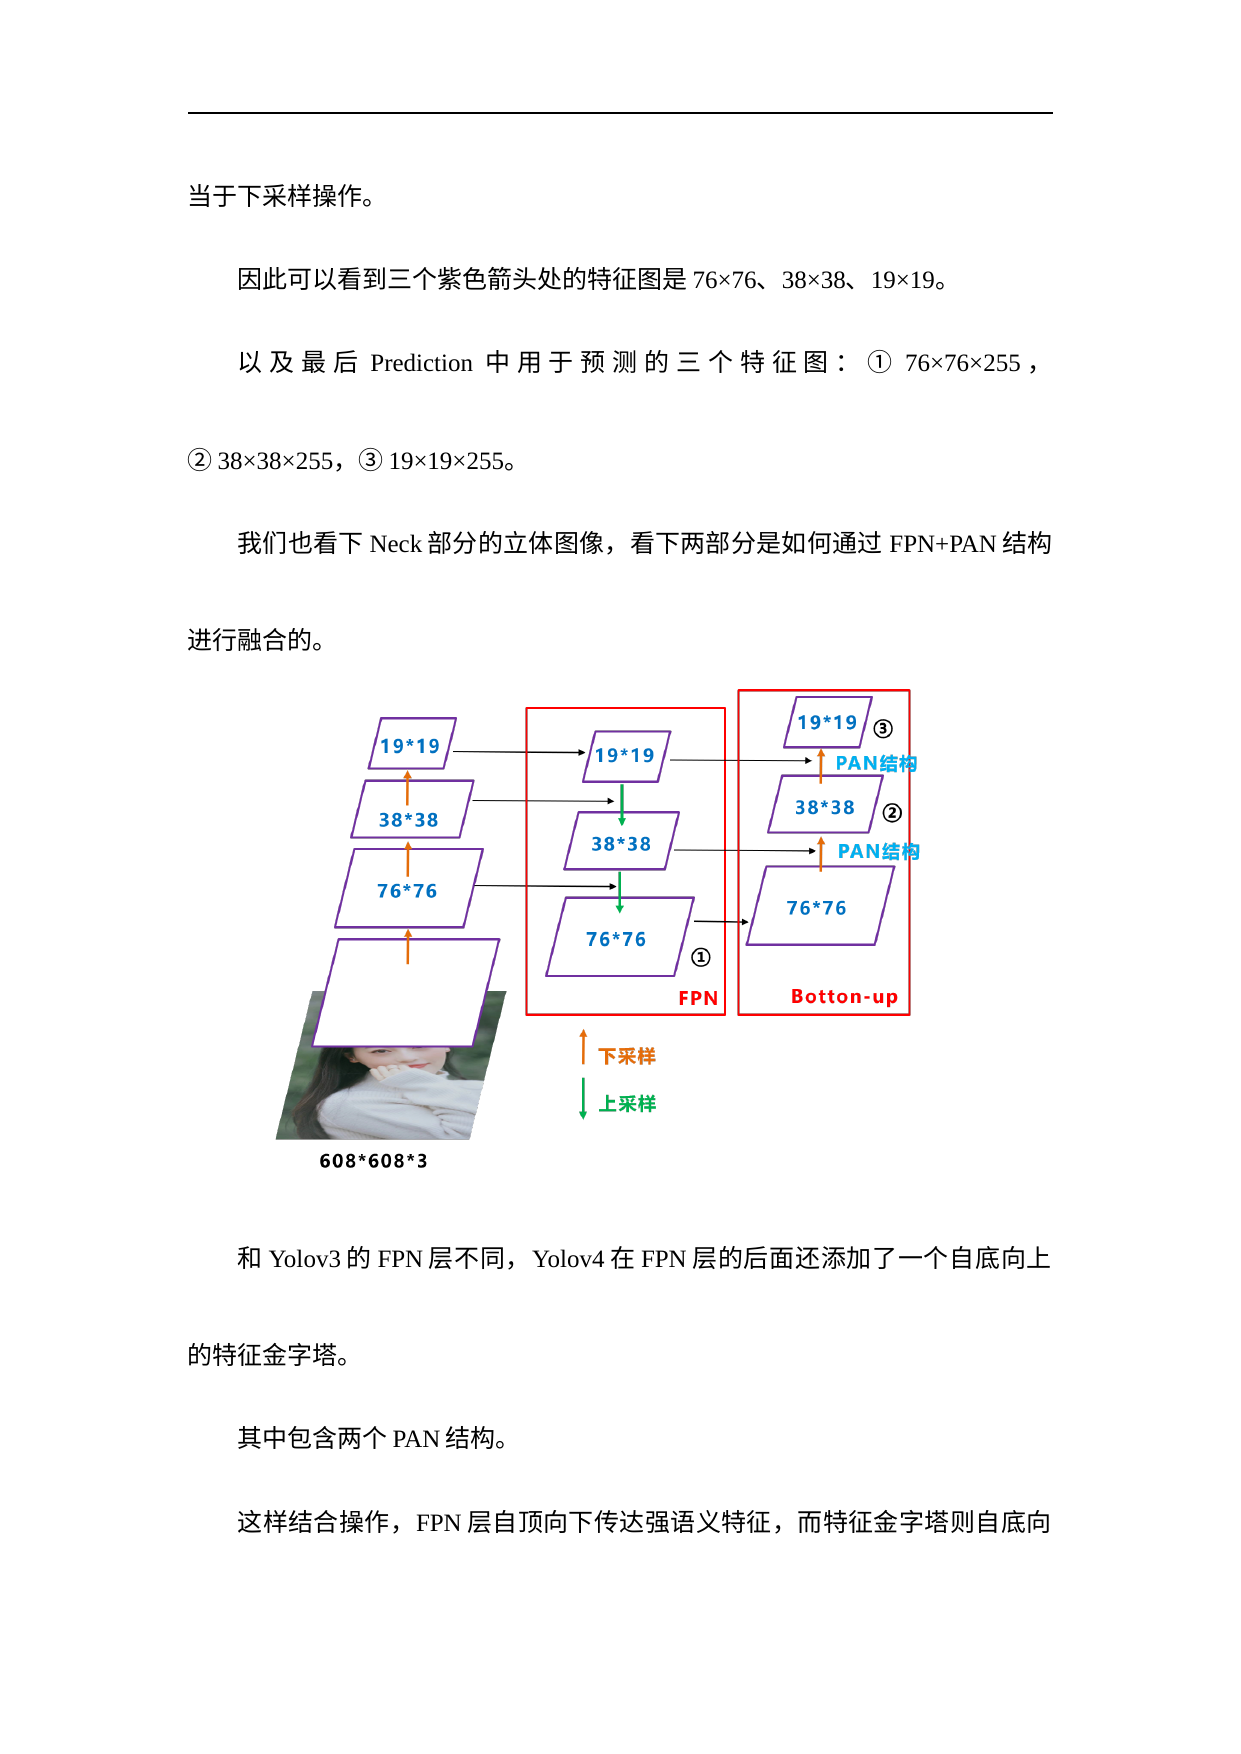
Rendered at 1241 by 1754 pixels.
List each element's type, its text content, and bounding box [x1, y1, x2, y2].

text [187, 162, 1053, 227]
text 我们也看下Neck部分的立体图像，看下两部分是如何通过FPN+PAN结构进行融合的。 [187, 509, 1053, 671]
text 其中包含两个PAN结构。 [187, 1404, 1053, 1469]
text 以及最后Prediction中用于预测的三个特征图：①76×76×255，②38×38×255，③19×19×255。 [187, 328, 1053, 491]
text 和Yolov3的FPN层不同，Yolov4在FPN层的后面还添加了一个自底向上的特征金字塔。 [187, 1224, 1053, 1386]
picture [275, 689, 965, 1183]
text 因此可以看到三个紫色箭头处的特征图是76×76、38×38、19×19。 [187, 245, 1053, 310]
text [187, 1488, 1053, 1553]
